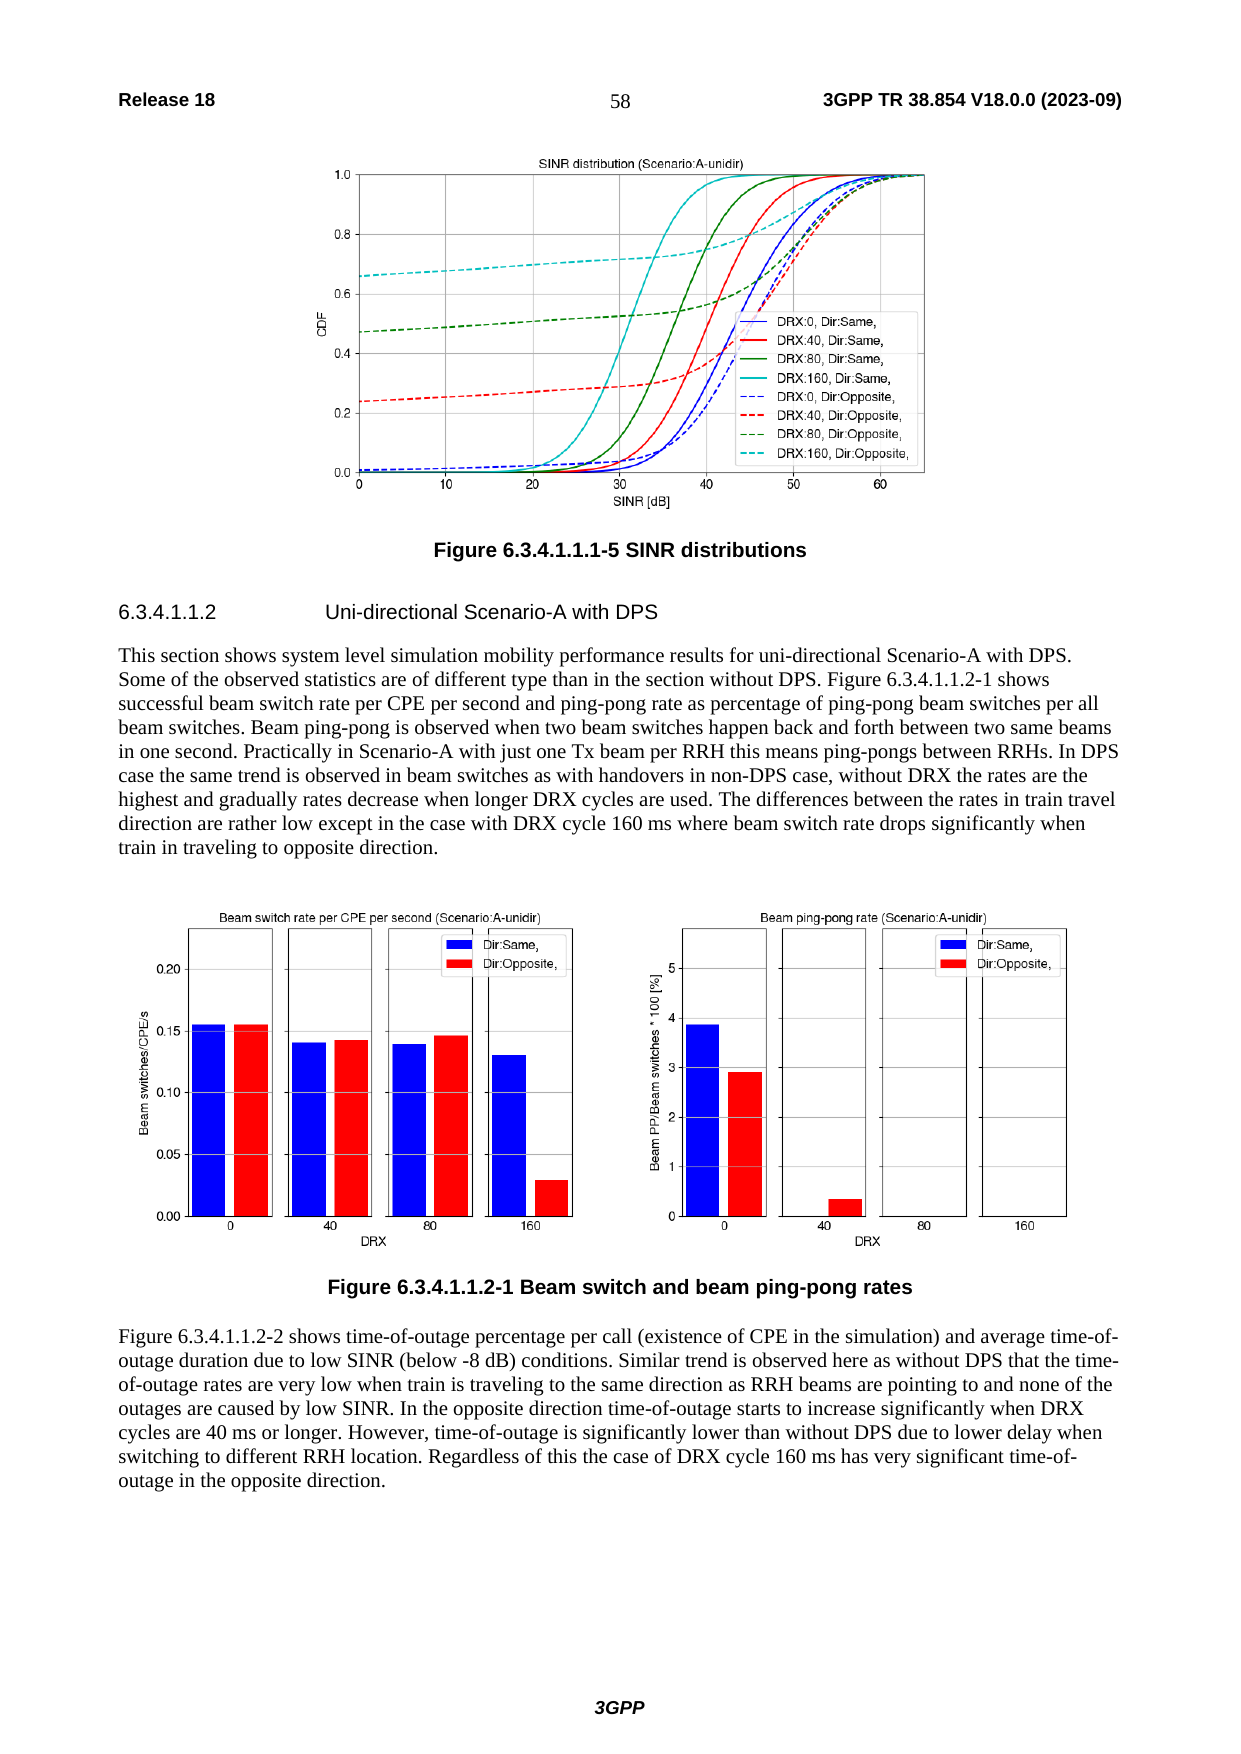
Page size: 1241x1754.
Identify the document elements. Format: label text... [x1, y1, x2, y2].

picture [126, 884, 1114, 1257]
text Figure 6.3.4.1.1.2-1 Beam switch and beam ping-pong rates [118, 1275, 1122, 1299]
text This section shows system level simulation mobility performance results for uni-directional Scenario-A with DPS. Some of the observed statistics are of different type than in the section without DPS. Figure 6.3.4.1.1.2-1 shows successful beam switch rate per CPE per second and ping-pong rate as percentage of ping-pong beam switches per all beam switches. Beam ping-pong is observed when two beam switches happen back and forth between two same beams in one second. Practically in Scenario-A with just one Tx beam per RRH this means ping-pongs between RRHs. In DPS case the same trend is observed in beam switches as with handovers in non-DPS case, without DRX the rates are the highest and gradually rates decrease when longer DRX cycles are used. The differences between the rates in train travel direction are rather low except in the case with DRX cycle 160 ms where beam switch rate drops significantly when train in traveling to opposite direction. [118, 642, 1122, 859]
subtitle 6.3.4.1.1.2 Uni-directional Scenario-A with DPS [118, 600, 1122, 624]
text Figure 6.3.4.1.1.1-5 SINR distributions [118, 538, 1122, 562]
text Figure 6.3.4.1.1.2-2 shows time-of-outage percentage per call (existence of CPE in the simulation) and average time-of-outage duration due to low SINR (below -8 dB) conditions. Similar trend is observed here as without DPS that the time-of-outage rates are very low when train is traveling to the same direction as RRH beams are pointing to and none of the outages are caused by low SINR. In the opposite direction time-of-outage starts to increase significantly when DRX cycles are 40 ms or longer. However, time-of-outage is significantly lower than without DPS due to lower delay when switching to different RRH location. Regardless of this the case of DRX cycle 160 ms has very significant time-of-outage in the opposite direction. [118, 1324, 1122, 1492]
picture [305, 147, 935, 520]
